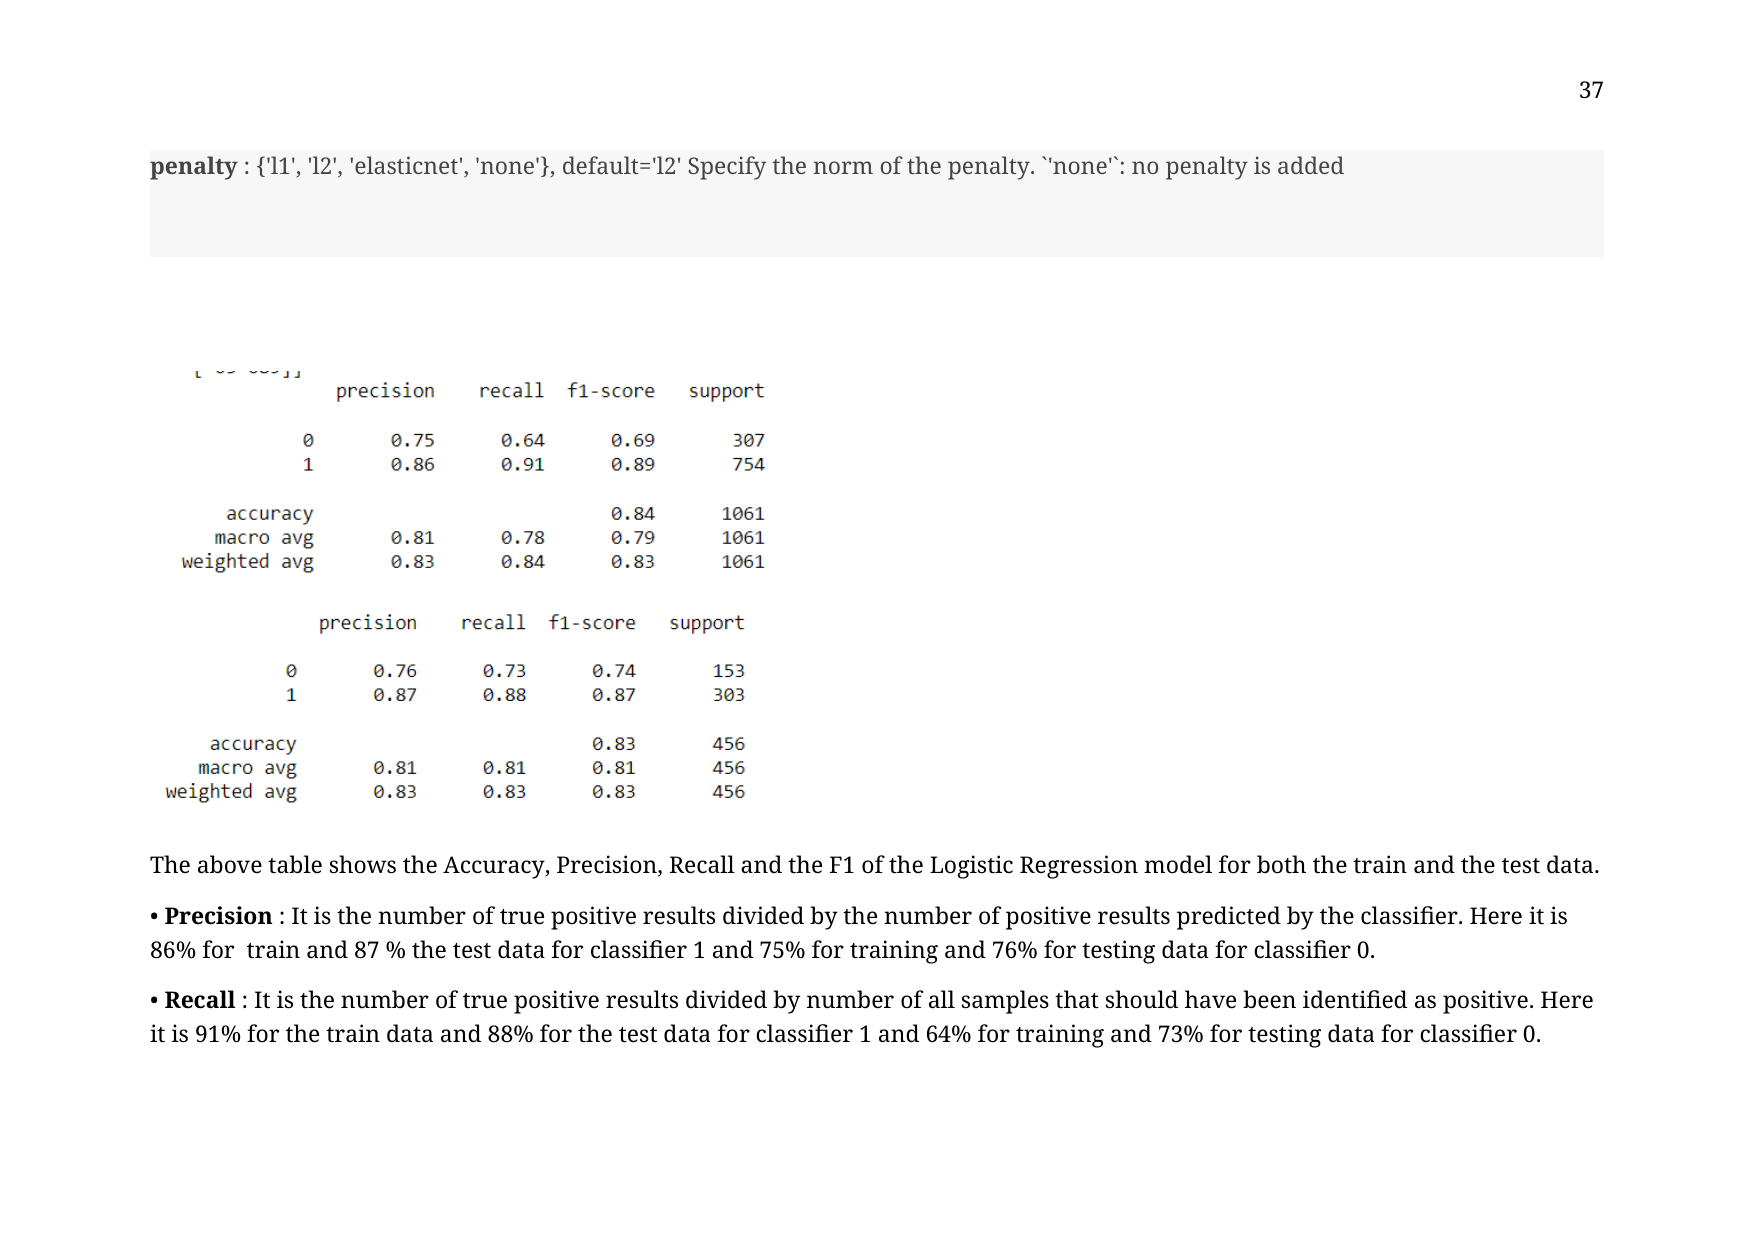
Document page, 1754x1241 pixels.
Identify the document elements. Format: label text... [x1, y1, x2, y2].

text penalty : {'l1', 'l2', 'elasticnet', 'none'}, default='l2' Specify the norm of the penalty. `'none'`: no penalty is added [150, 150, 1604, 181]
text The above table shows the Accuracy, Precision, Recall and the F1 of the Logistic Regression model for both the train and the test data. [150, 849, 1604, 881]
picture [150, 371, 801, 592]
picture [150, 611, 814, 831]
text • Recall : It is the number of true positive results divided by number of all samples that should have been identified as positive. Here it is 91% for the train data and 88% for the test data for classifier 1 and 64% for training and 73% for testing data for classifier 0. [150, 984, 1604, 1049]
text • Precision : It is the number of true positive results divided by the number of positive results predicted by the classifier. Here it is 86% for train and 87 % the test data for classifier 1 and 75% for training and 76% for testing data for classifier 0. [150, 900, 1604, 965]
